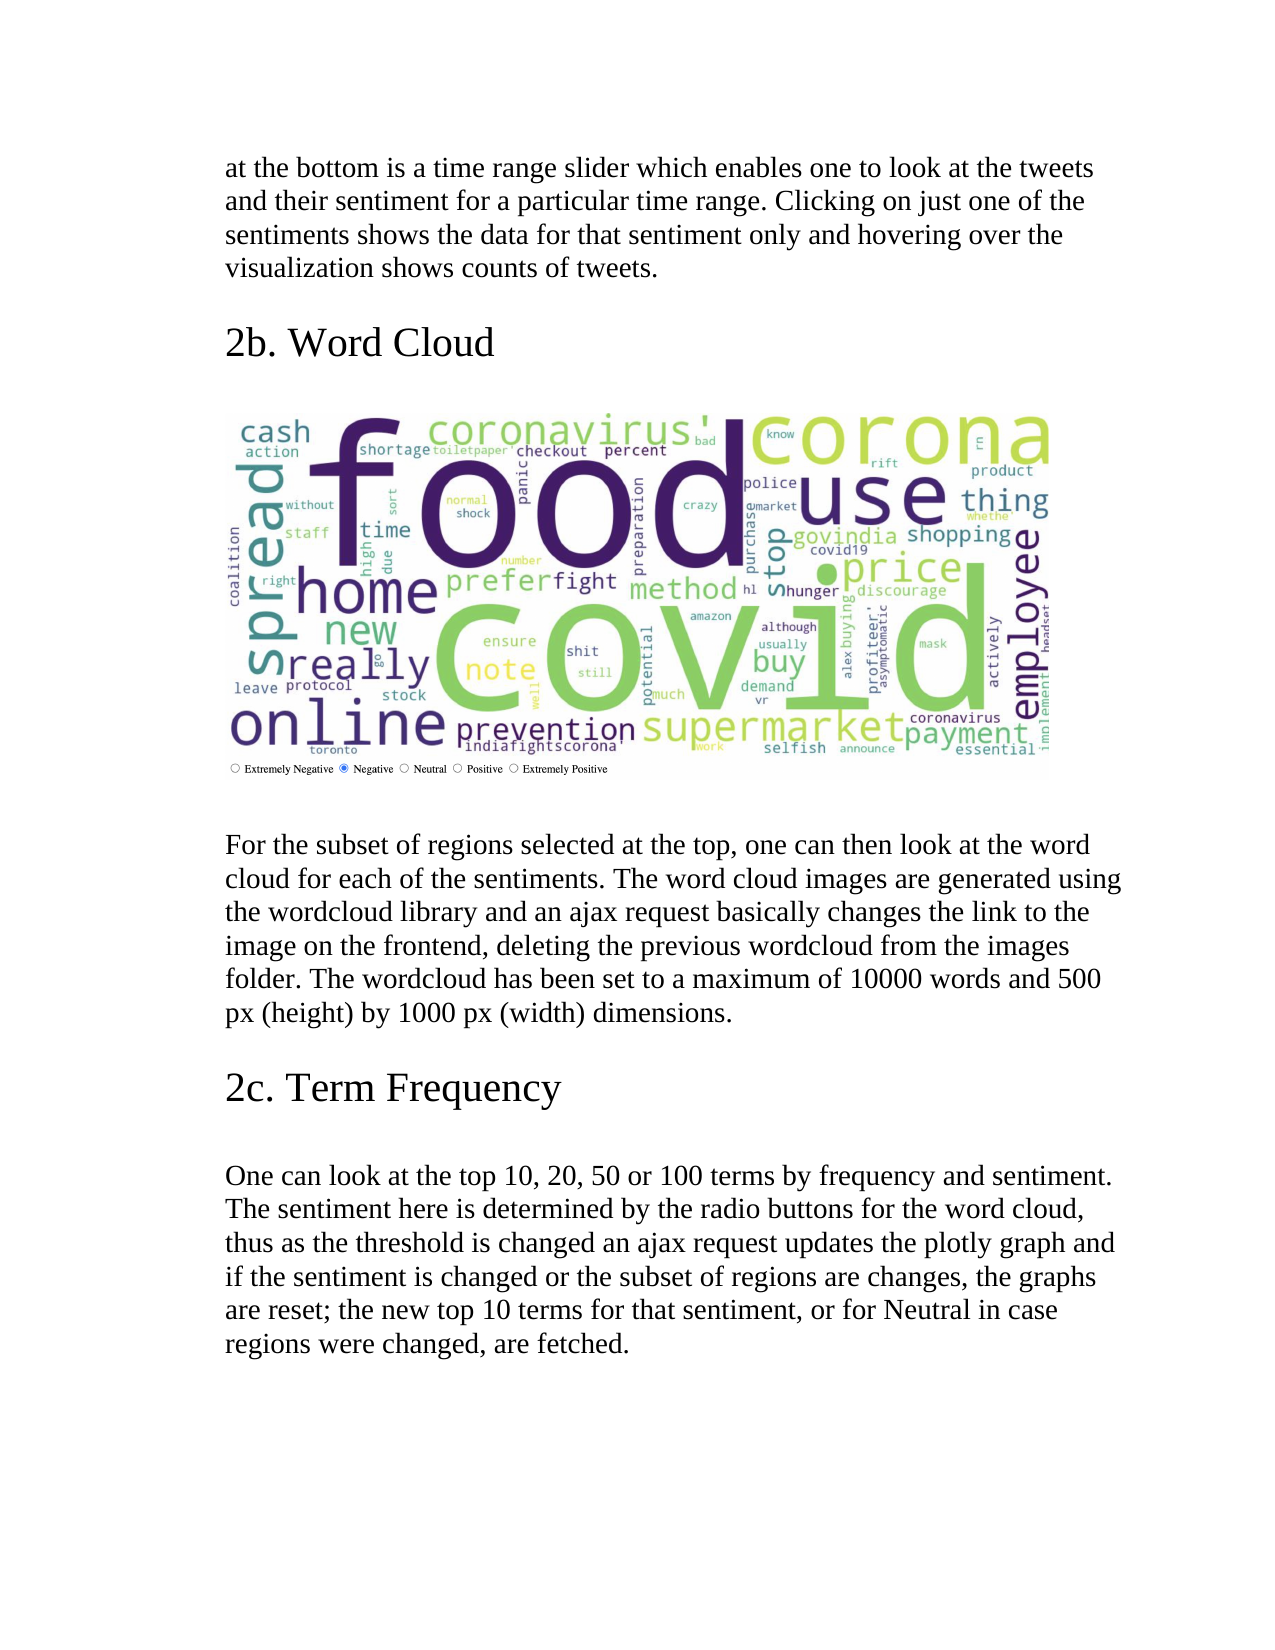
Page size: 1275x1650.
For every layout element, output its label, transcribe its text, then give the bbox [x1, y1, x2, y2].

picture [225, 413, 1049, 780]
text 2b. Word Cloud [150, 318, 1125, 366]
text 2c. Term Frequency [225, 1062, 1125, 1110]
text For the subset of regions selected at the top, one can then look at the word cloud for each of the sentiments. The word cloud images are generated using the wordcloud library and an ajax request basically changes the link to the image on the frontend, deleting the previous wordcloud from the images folder. The wordcloud has been set to a maximum of 10000 words and 500 px (height) by 1000 px (width) dimensions. [225, 827, 1125, 1029]
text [225, 150, 1125, 284]
text One can look at the top 10, 20, 50 or 100 terms by frequency and sentiment. The sentiment here is determined by the radio buttons for the word cloud, thus as the threshold is changed an ajax request updates the plotly graph and if the sentiment is changed or the subset of regions are changes, the graphs are reset; the new top 10 terms for that sentiment, or for Neutral in case regions were changed, are fetched. [225, 1158, 1125, 1359]
